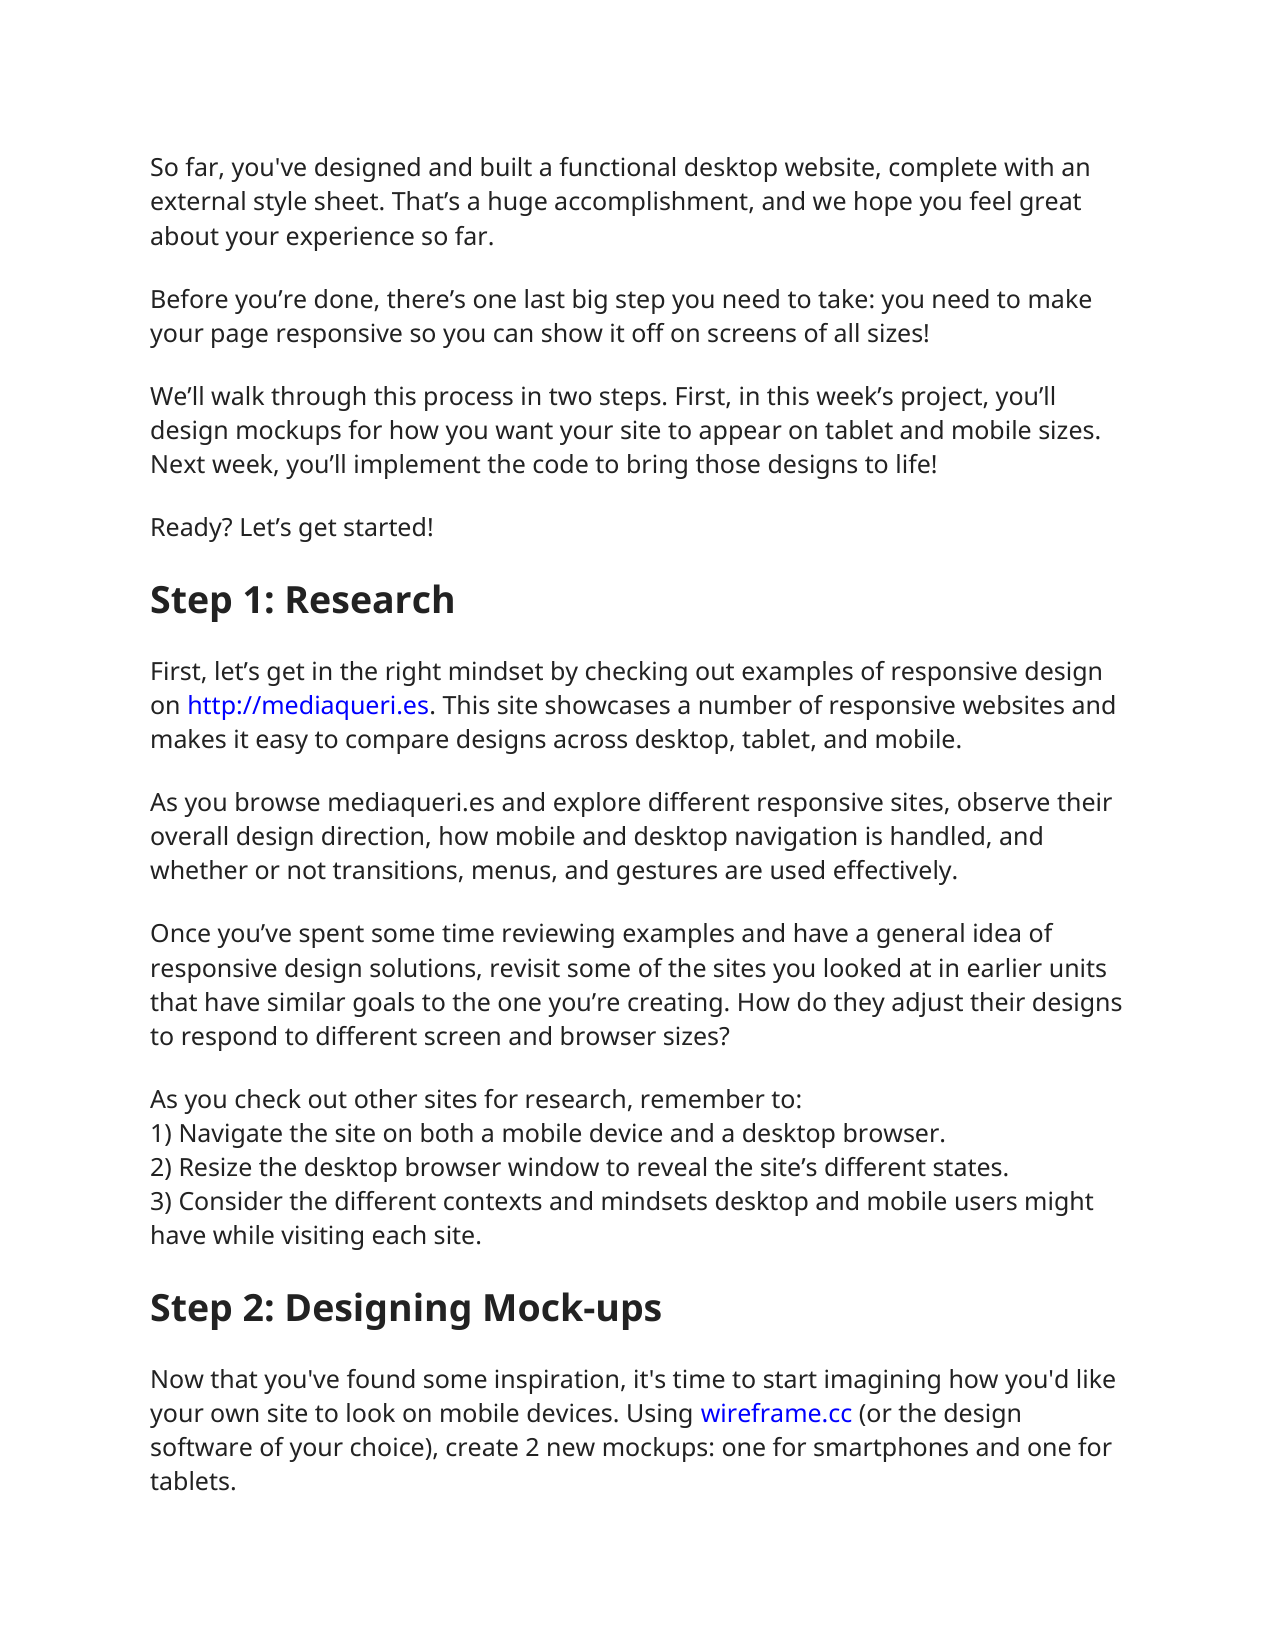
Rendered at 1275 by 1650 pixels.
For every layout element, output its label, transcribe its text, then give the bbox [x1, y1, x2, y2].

text First, let’s get in the right mindset by checking out examples of responsive design on http://mediaqueri.es. This site showcases a number of responsive websites and makes it easy to compare designs across desktop, tablet, and mobile. [150, 653, 1125, 756]
subtitle Step 1: Research [150, 573, 1125, 624]
text We’ll walk through this process in two steps. First, in this week’s project, you’ll design mockups for how you want your site to appear on tablet and mobile sizes. Next week, you’ll implement the code to bring those designs to life! [150, 379, 1125, 481]
text As you browse mediaqueri.es and explore different responsive sites, observe their overall design direction, how mobile and desktop navigation is handled, and whether or not transitions, menus, and gestures are used effectively. [150, 785, 1125, 887]
subtitle Step 2: Designing Mock-ups [150, 1281, 1125, 1332]
text As you check out other sites for research, remember to: 1) Navigate the site on both a mobile device and a desktop browser. 2) Resize the desktop browser window to reveal the site’s different states. 3) Consider the different contexts and mindsets desktop and mobile users might have while visiting each site. [150, 1082, 1125, 1252]
text Once you’ve spent some time reviewing examples and have a general idea of responsive design solutions, revisit some of the sites you looked at in earlier units that have similar goals to the one you’re creating. How do they adjust their designs to respond to different screen and browser sizes? [150, 916, 1125, 1052]
text Ready? Let’s get started! [150, 510, 1125, 544]
text So far, you've designed and built a functional desktop website, complete with an external style sheet. That’s a huge accomplishment, and we hope you feel great about your experience so far. [150, 150, 1125, 252]
text Now that you've found some inspiration, it's time to start imagining how you'd like your own site to look on mobile devices. Using wireframe.cc (or the design software of your choice), create 2 new mockups: one for smartphones and one for tablets. [150, 1361, 1125, 1497]
text Before you’re done, there’s one last big step you need to take: you need to make your page responsive so you can show it off on screens of all sizes! [150, 281, 1125, 349]
